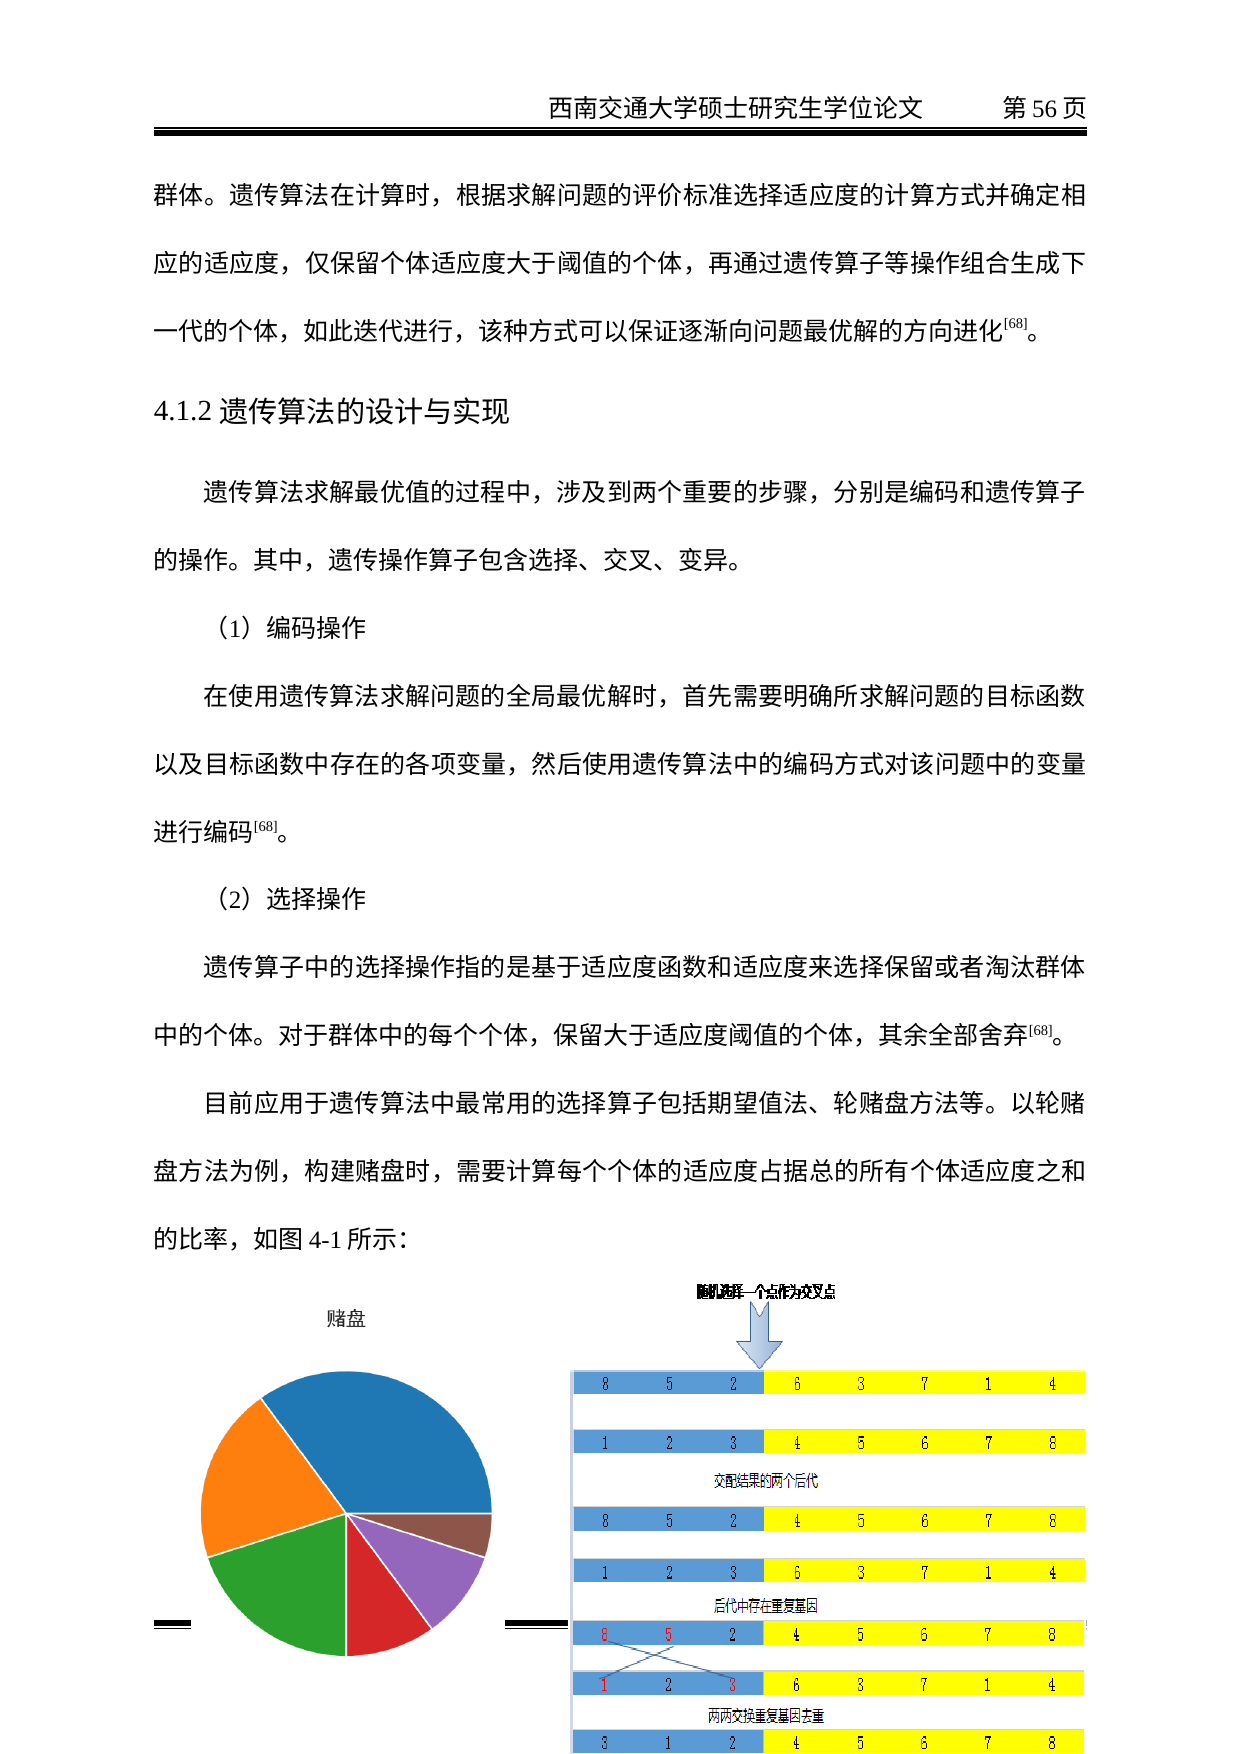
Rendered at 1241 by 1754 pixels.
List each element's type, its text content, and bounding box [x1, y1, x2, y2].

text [153, 160, 1087, 364]
text 目前应用于遗传算法中最常用的选择算子包括期望值法、轮赌盘方法等。以轮赌盘方法为例，构建赌盘时，需要计算每个个体的适应度占据总的所有个体适应度之和的比率，如图4-1所示： [153, 1068, 1087, 1272]
text 遗传算法求解最优值的过程中，涉及到两个重要的步骤，分别是编码和遗传算子的操作。其中，遗传操作算子包含选择、交叉、变异。 [153, 457, 1087, 592]
text （2）选择操作 [153, 864, 1087, 932]
text 在使用遗传算法求解问题的全局最优解时，首先需要明确所求解问题的目标函数以及目标函数中存在的各项变量，然后使用遗传算法中的编码方式对该问题中的变量进行编码[68]。 [153, 660, 1087, 864]
picture [567, 1274, 1087, 1754]
text （1）编码操作 [153, 592, 1087, 660]
picture [191, 1297, 505, 1663]
text 遗传算子中的选择操作指的是基于适应度函数和适应度来选择保留或者淘汰群体中的个体。对于群体中的每个个体，保留大于适应度阈值的个体，其余全部舍弃[68]。 [153, 932, 1087, 1068]
title 4.1.2 遗传算法的设计与实现 [153, 376, 1087, 444]
